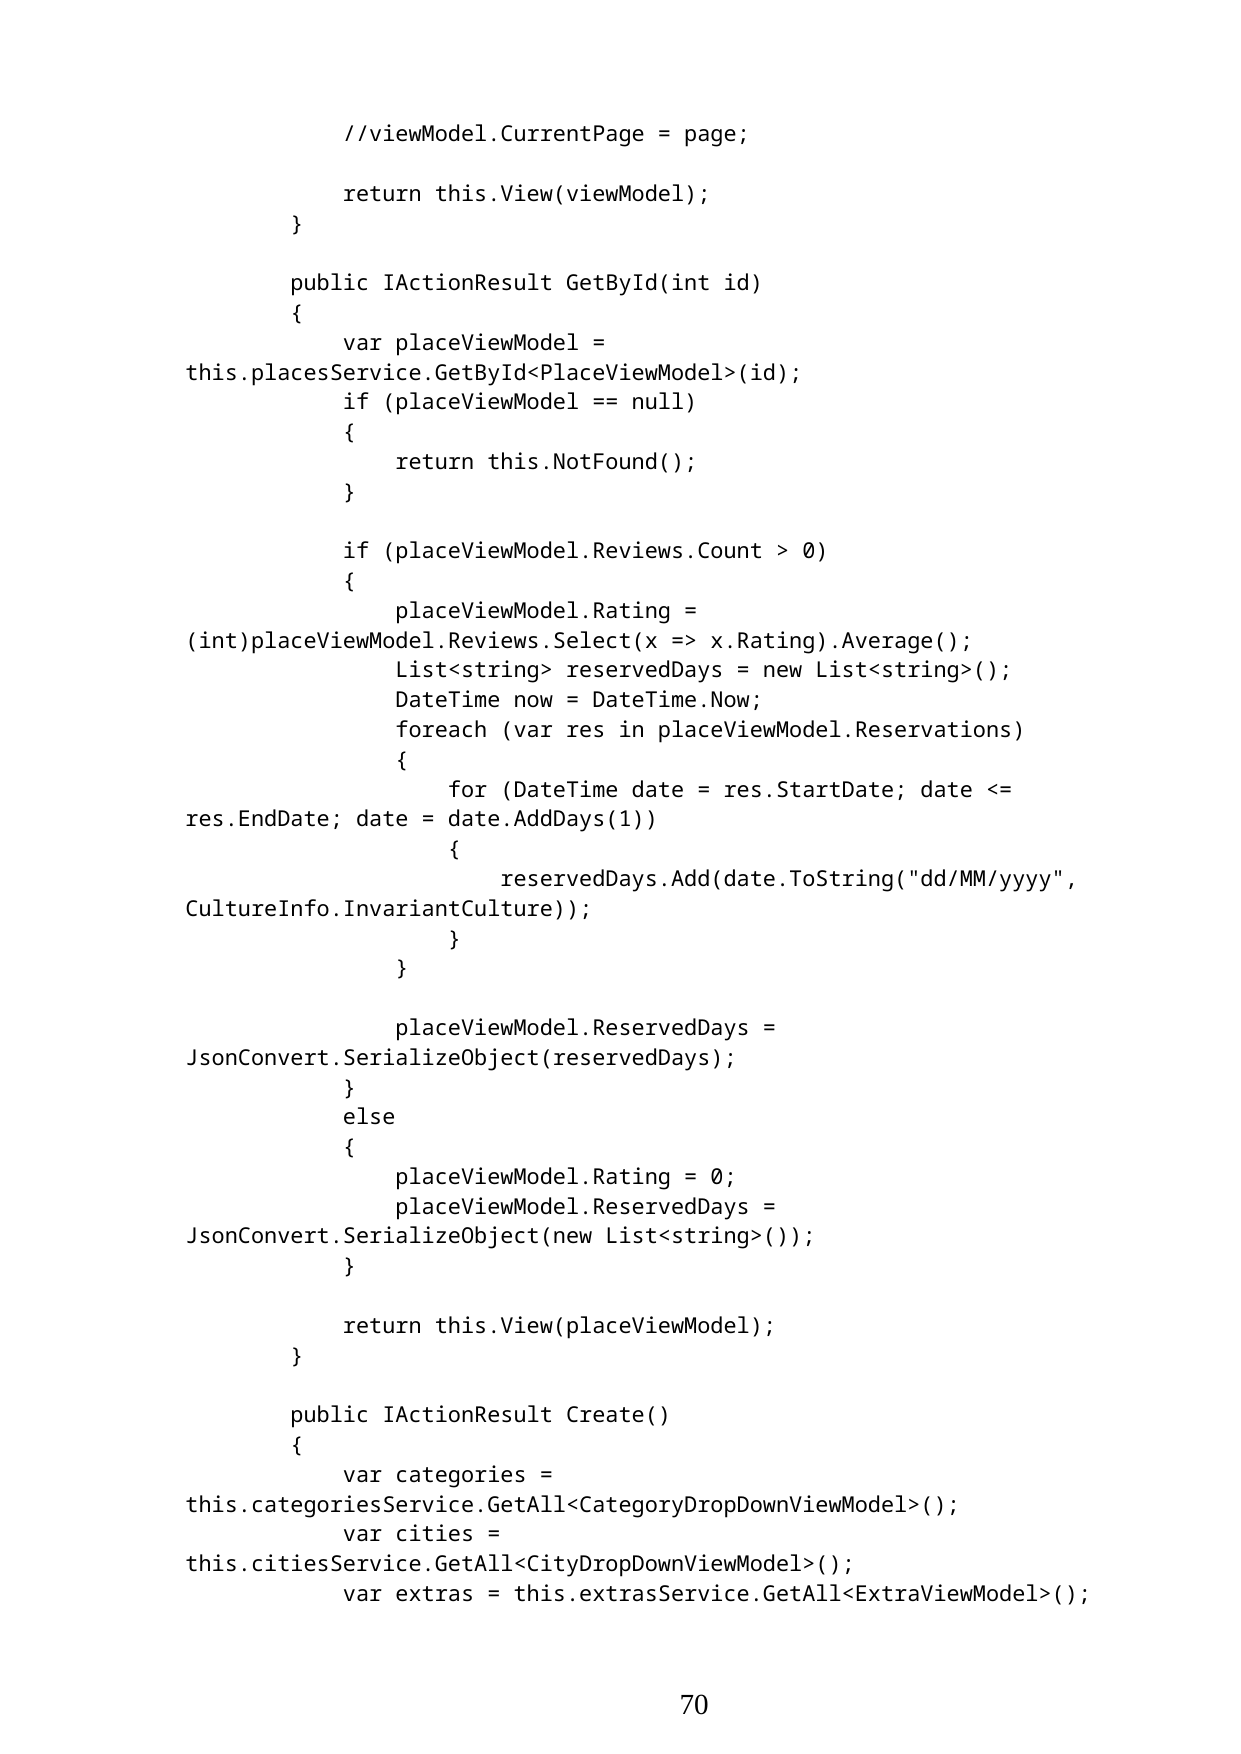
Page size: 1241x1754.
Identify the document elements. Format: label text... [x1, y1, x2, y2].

text var extras = this.extrasService.GetAll<ExtraViewModel>(); [185, 1578, 1152, 1608]
text } [185, 1339, 1152, 1369]
text public IActionResult GetById(int id) [185, 267, 1152, 297]
text placeViewModel.Rating = (int)placeViewModel.Reviews.Select(x => x.Rating).Average(); [185, 595, 1152, 654]
text //viewModel.CurrentPage = page; [185, 118, 1152, 148]
text reservedDays.Add(date.ToString("dd/MM/yyyy", CultureInfo.InvariantCulture)); [185, 863, 1152, 922]
text placeViewModel.Rating = 0; [185, 1161, 1152, 1191]
text foreach (var res in placeViewModel.Reservations) [185, 714, 1152, 744]
text return this.View(viewModel); [185, 178, 1152, 207]
text DateTime now = DateTime.Now; [185, 684, 1152, 714]
text { [185, 744, 1152, 773]
text public IActionResult Create() [185, 1399, 1152, 1429]
text } [185, 207, 1152, 237]
text var categories = this.categoriesService.GetAll<CategoryDropDownViewModel>(); [185, 1459, 1152, 1518]
text { [185, 1131, 1152, 1161]
text } [185, 476, 1152, 505]
text List<string> reservedDays = new List<string>(); [185, 654, 1152, 684]
text } [185, 952, 1152, 982]
text else [185, 1101, 1152, 1131]
text placeViewModel.ReservedDays = JsonConvert.SerializeObject(new List<string>()); [185, 1191, 1152, 1250]
text { [185, 565, 1152, 595]
text var cities = this.citiesService.GetAll<CityDropDownViewModel>(); [185, 1518, 1152, 1578]
text { [185, 833, 1152, 863]
text } [185, 1071, 1152, 1101]
text } [185, 922, 1152, 952]
text placeViewModel.ReservedDays = JsonConvert.SerializeObject(reservedDays); [185, 1012, 1152, 1071]
text return this.NotFound(); [185, 446, 1152, 476]
text { [185, 297, 1152, 327]
text { [185, 416, 1152, 446]
text if (placeViewModel.Reviews.Count > 0) [185, 535, 1152, 565]
text var placeViewModel = this.placesService.GetById<PlaceViewModel>(id); [185, 327, 1152, 386]
text for (DateTime date = res.StartDate; date <= res.EndDate; date = date.AddDays(1)) [185, 773, 1152, 833]
text if (placeViewModel == null) [185, 386, 1152, 416]
text return this.View(placeViewModel); [185, 1310, 1152, 1339]
text } [185, 1250, 1152, 1280]
text { [185, 1429, 1152, 1459]
